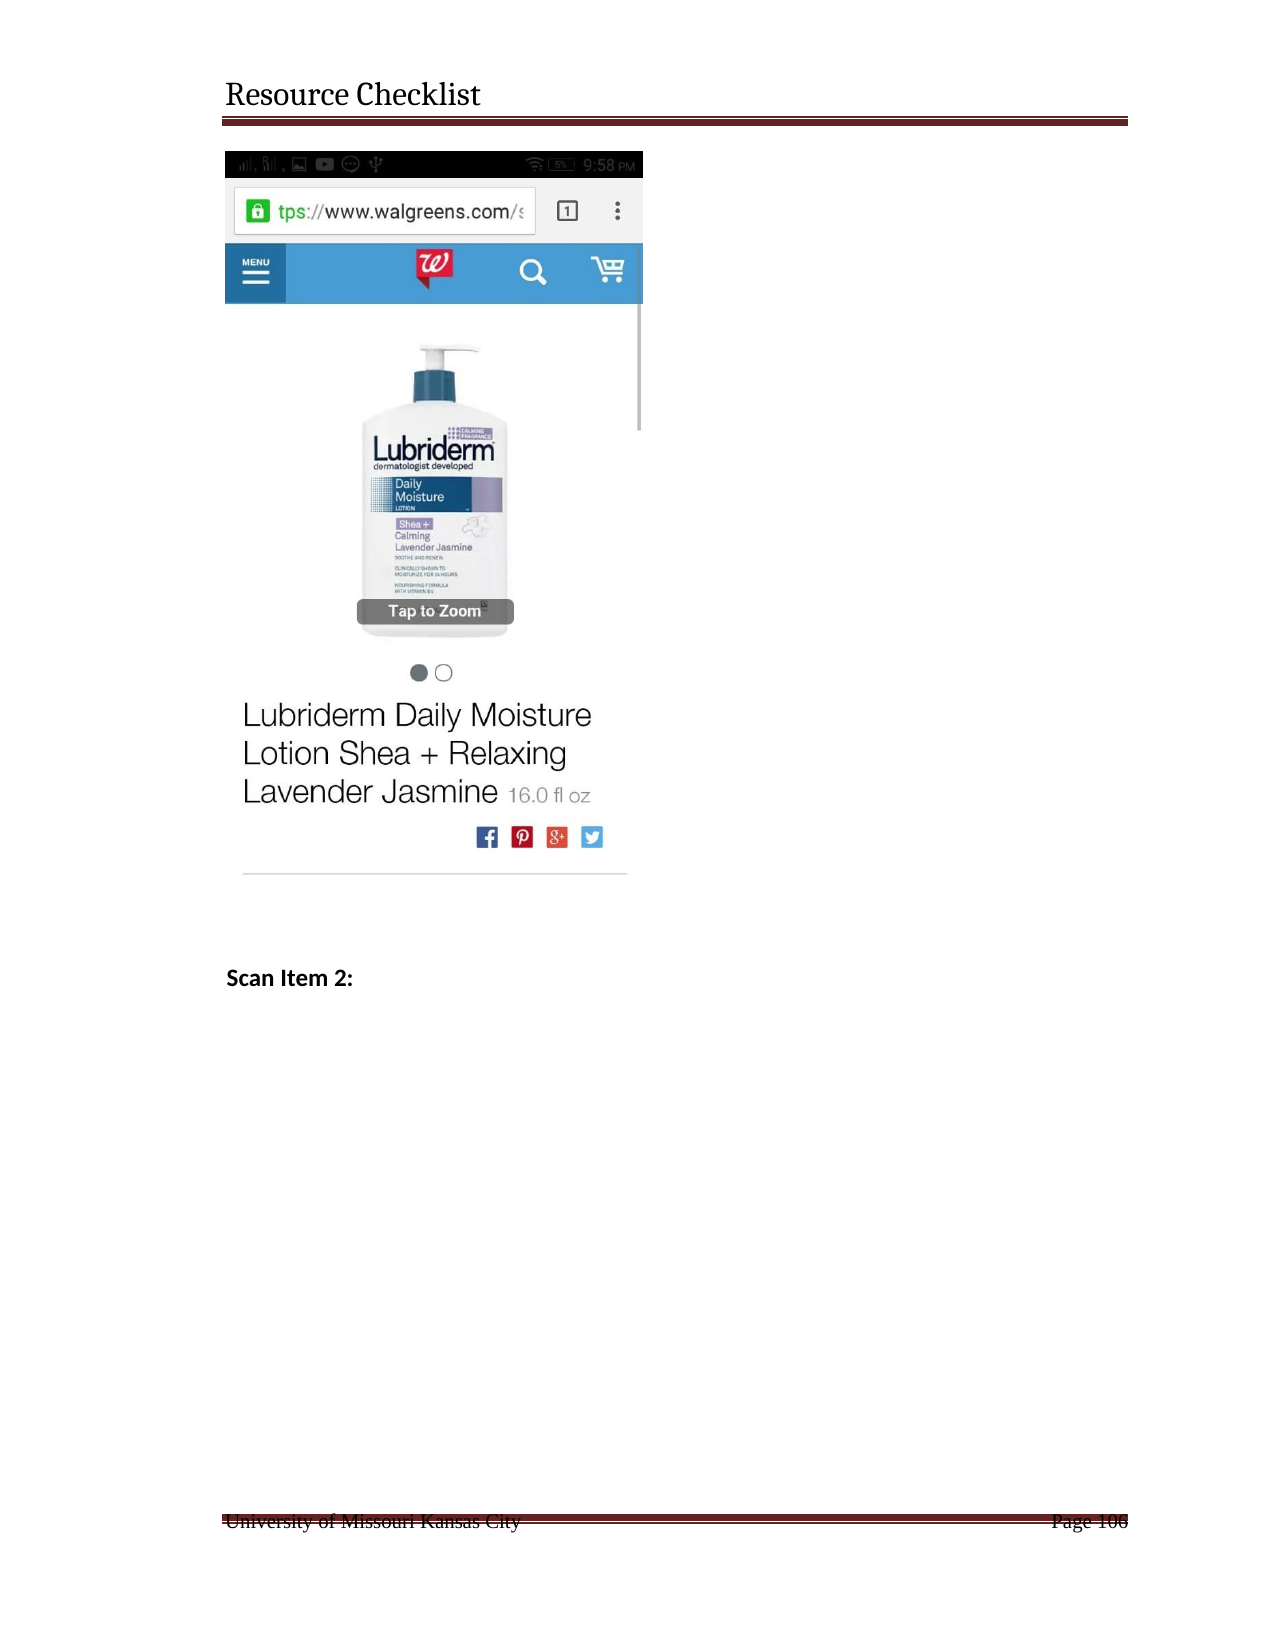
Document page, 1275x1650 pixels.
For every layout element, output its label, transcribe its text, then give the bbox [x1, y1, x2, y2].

picture [225, 151, 643, 894]
text Scan Item 2: [226, 962, 1133, 993]
